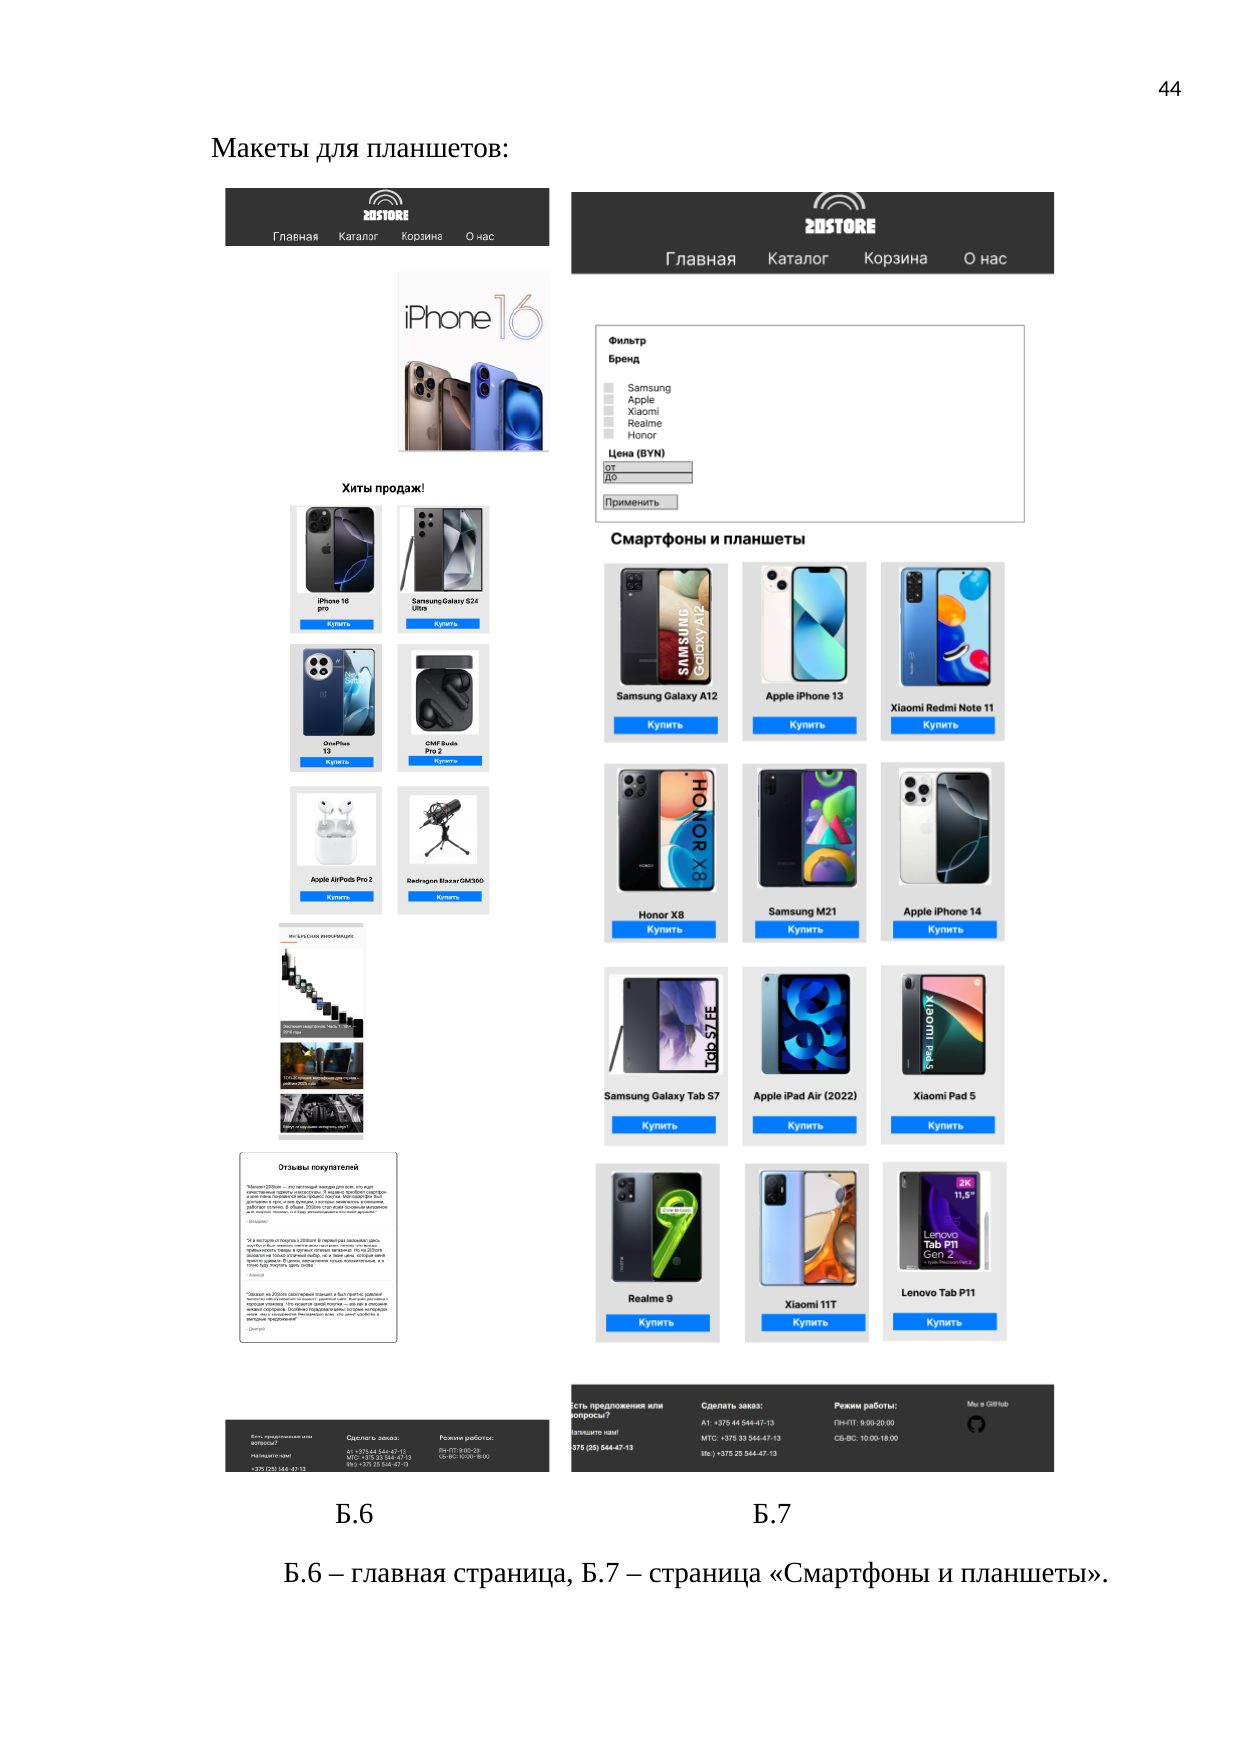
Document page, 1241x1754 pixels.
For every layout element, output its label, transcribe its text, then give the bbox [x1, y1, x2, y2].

text Макеты для планшетов: [136, 130, 1181, 163]
picture [571, 192, 1055, 1472]
text Б.6 – главная страница, Б.7 – страница «Смартфоны и планшеты». [136, 1555, 1181, 1589]
picture [225, 188, 550, 1472]
text Б.6 Б.7 [136, 1497, 1181, 1530]
